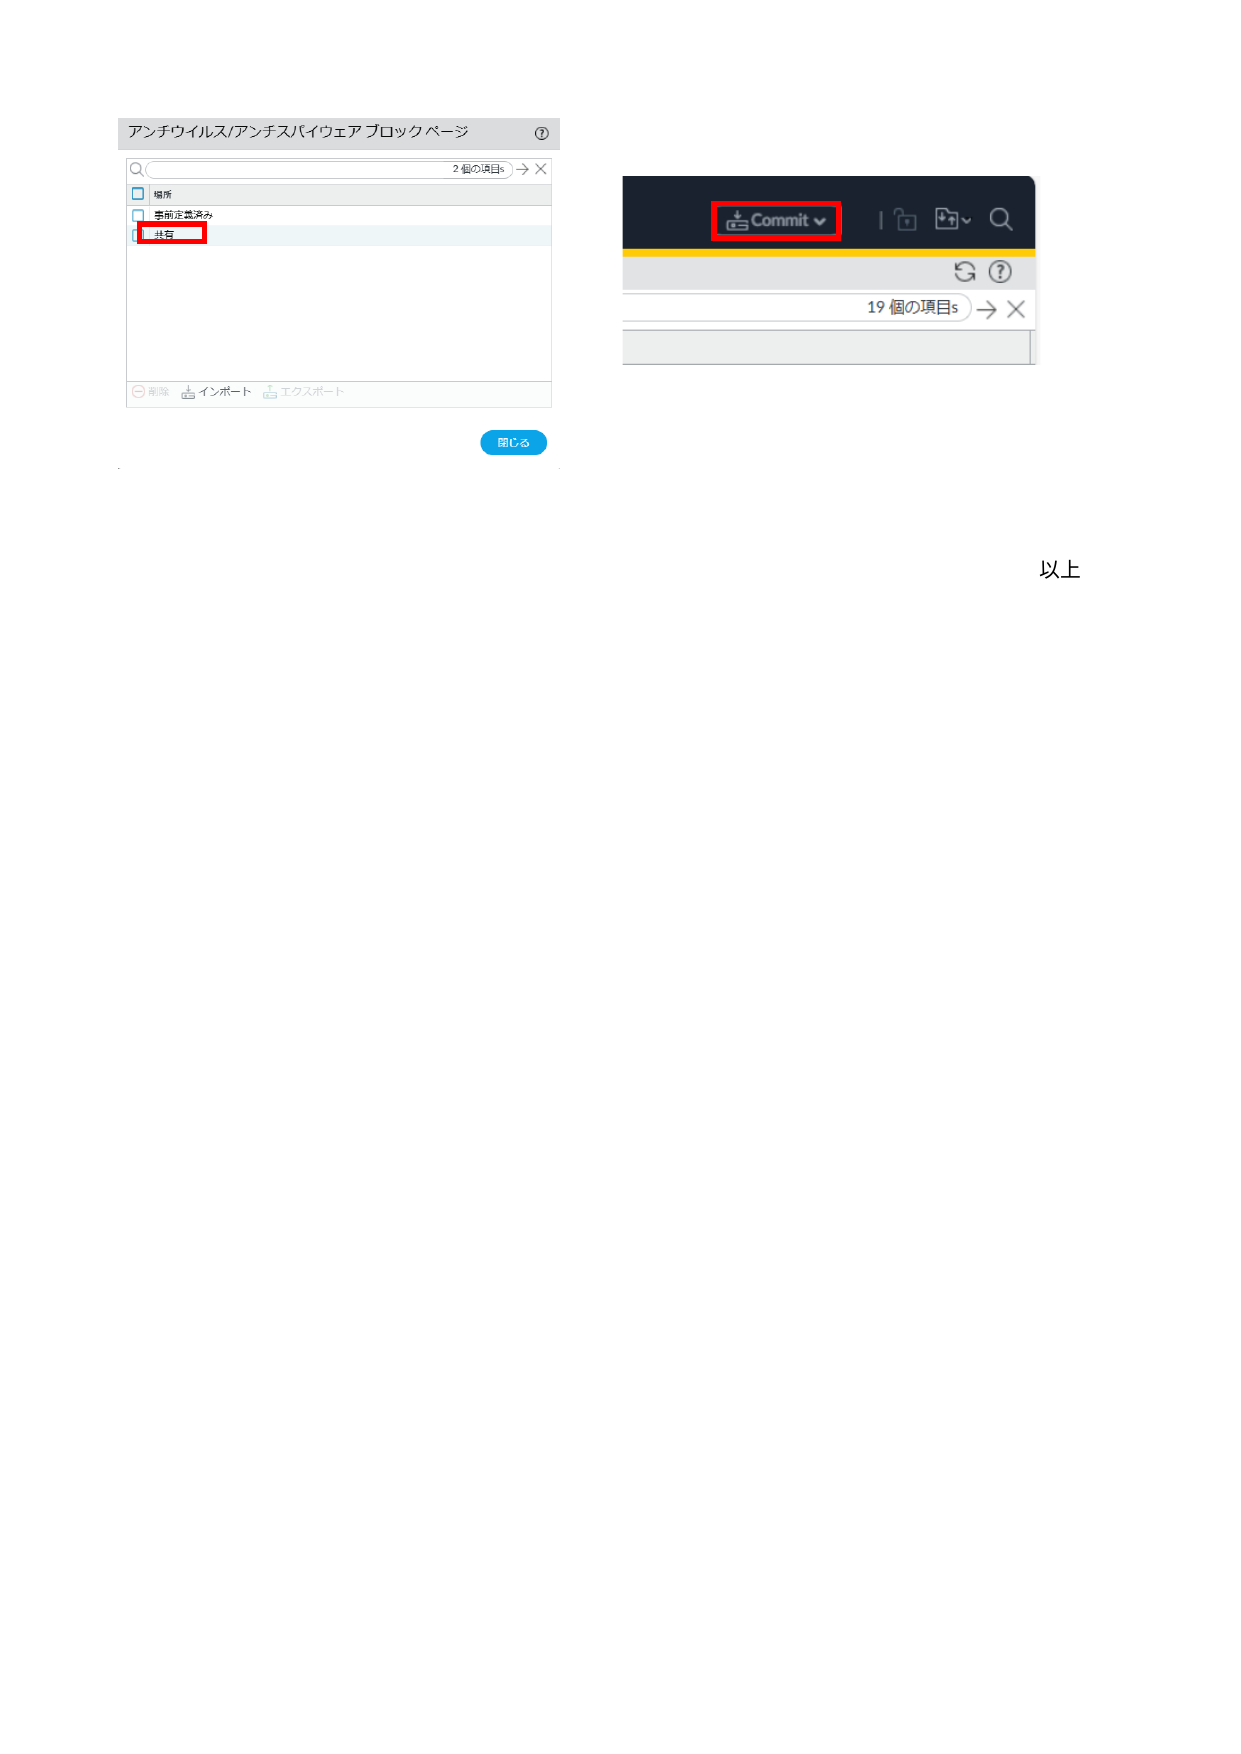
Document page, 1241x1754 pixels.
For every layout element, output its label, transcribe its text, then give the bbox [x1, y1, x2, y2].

picture [622, 176, 1041, 365]
picture [118, 118, 560, 469]
text 以上 [118, 553, 1080, 584]
